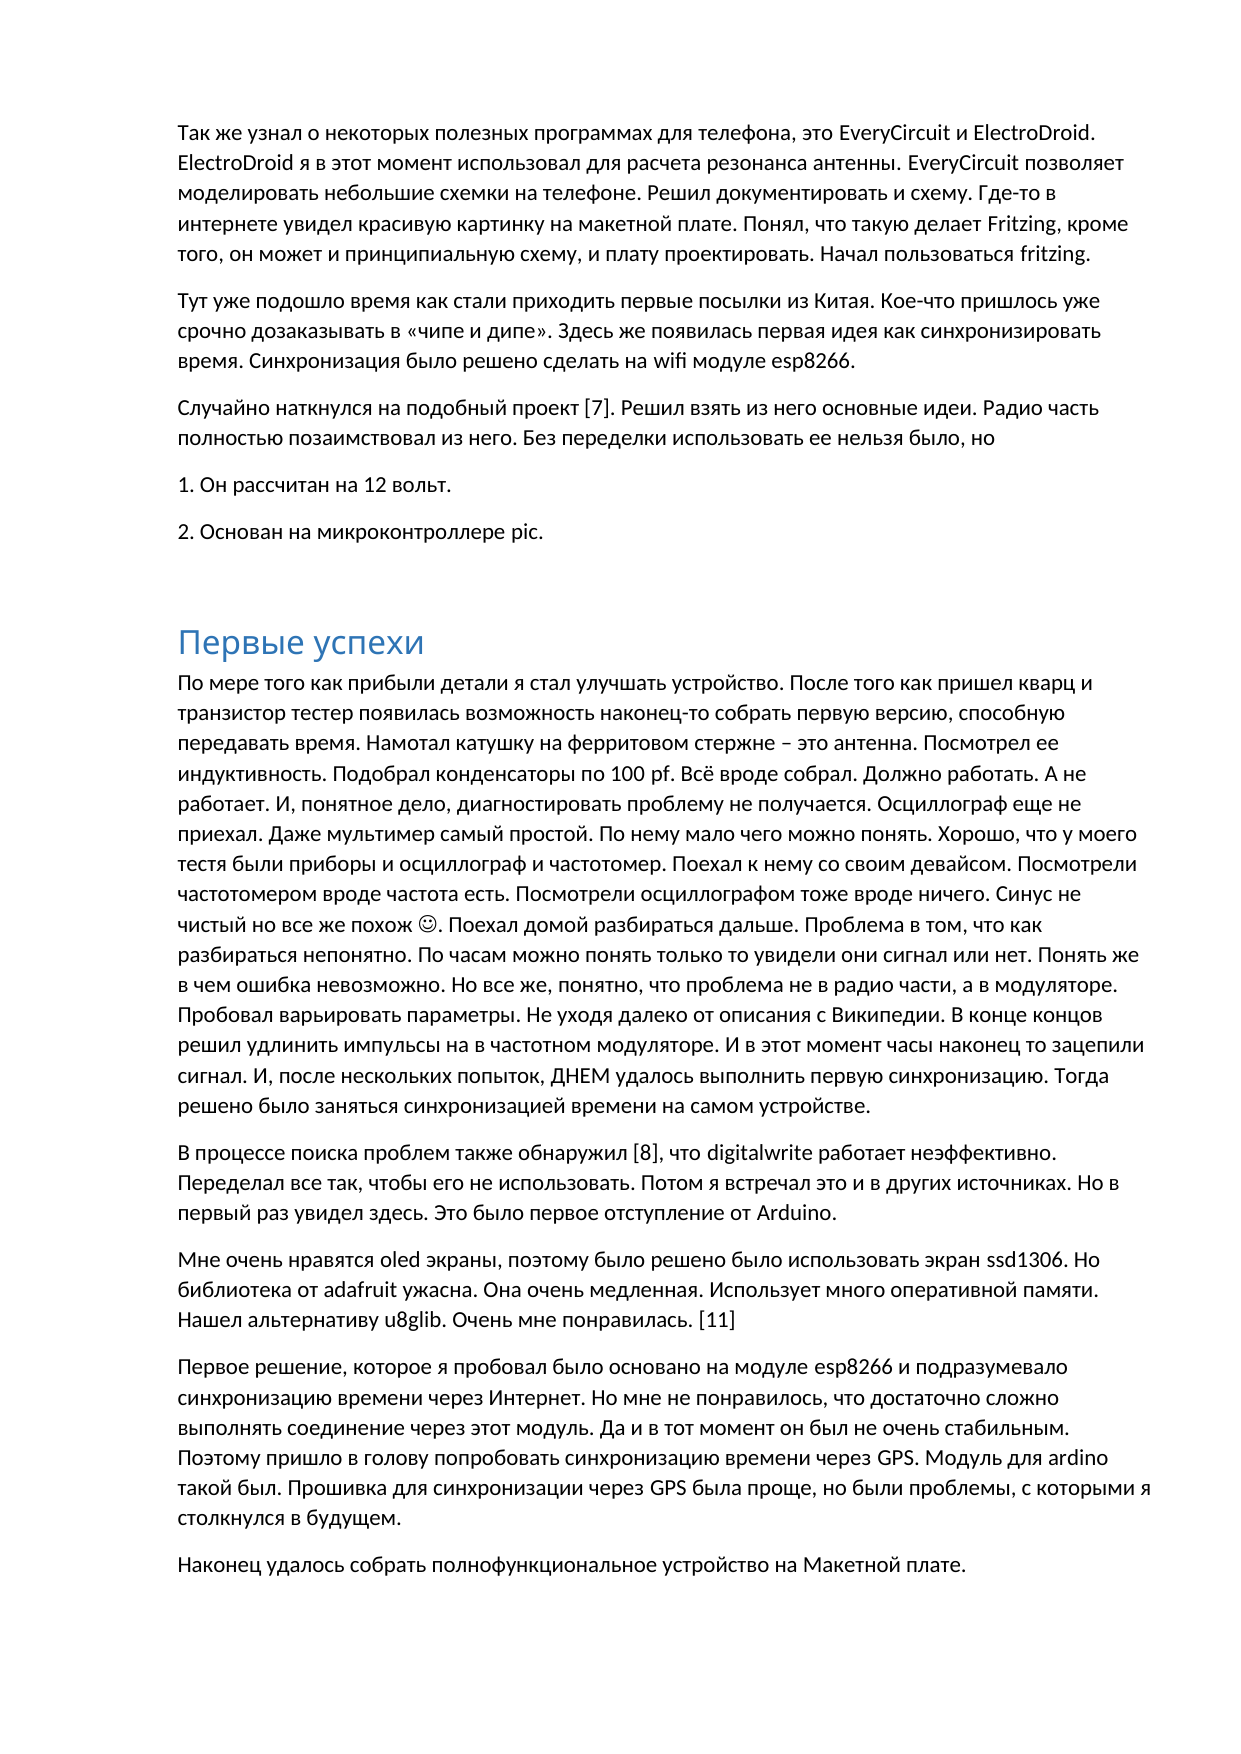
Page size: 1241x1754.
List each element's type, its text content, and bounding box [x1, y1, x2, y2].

text Первое решение, которое я пробовал было основано на модуле esp8266 и подразумевало синхронизацию времени через Интернет. Но мне не понравилось, что достаточно сложно выполнять соединение через этот модуль. Да и в тот момент он был не очень стабильным. Поэтому пришло в голову попробовать синхронизацию времени через GPS. Модуль для ardino такой был. Прошивка для синхронизации через GPS была проще, но были проблемы, с которыми я столкнулся в будущем. [177, 1352, 1152, 1532]
text 1. Он рассчитан на 12 вольт. [177, 470, 1152, 498]
text Так же узнал о некоторых полезных программах для телефона, это EveryCircuit и ElectroDroid. ElectroDroid я в этот момент использовал для расчета резонанса антенны. EveryCircuit позволяет моделировать небольшие схемки на телефоне. Решил документировать и схему. Где-то в интернете увидел красивую картинку на макетной плате. Понял, что такую делает Fritzing, кроме того, он может и принципиальную схему, и плату проектировать. Начал пользоваться fritzing. [177, 118, 1152, 267]
text По мере того как прибыли детали я стал улучшать устройство. После того как пришел кварц и транзистор тестер появилась возможность наконец-то собрать первую версию, способную передавать время. Намотал катушку на ферритовом стержне – это антенна. Посмотрел ее индуктивность. Подобрал конденсаторы по 100 pf. Всё вроде собрал. Должно работать. А не работает. И, понятное дело, диагностировать проблему не получается. Осциллограф еще не приехал. Даже мультимер самый простой. По нему мало чего можно понять. Хорошо, что у моего тестя были приборы и осциллограф и частотомер. Поехал к нему со своим девайсом. Посмотрели частотомером вроде частота есть. Посмотрели осциллографом тоже вроде ничего. Синус не чистый но все же похож . Поехал домой разбираться дальше. Проблема в том, что как разбираться непонятно. По часам можно понять только то увидели они сигнал или нет. Понять же в чем ошибка невозможно. Но все же, понятно, что проблема не в радио части, а в модуляторе. Пробовал варьировать параметры. Не уходя далеко от описания с Википедии. В конце концов решил удлинить импульсы на в частотном модуляторе. И в этот момент часы наконец то зацепили сигнал. И, после нескольких попыток, ДНЕМ удалось выполнить первую синхронизацию. Тогда решено было заняться синхронизацией времени на самом устройстве. [177, 668, 1152, 1119]
text В процессе поиска проблем также обнаружил [8], что digitalwrite работает неэффективно. Переделал все так, чтобы его не использовать. Потом я встречал это и в других источниках. Но в первый раз увидел здесь. Это было первое отступление от Arduino. [177, 1138, 1152, 1226]
text Мне очень нравятся oled экраны, поэтому было решено было использовать экран ssd1306. Но библиотека от adafruit ужасна. Она очень медленная. Использует много оперативной памяти. Нашел альтернативу u8glib. Очень мне понравилась. [11] [177, 1245, 1152, 1334]
text Тут уже подошло время как стали приходить первые посылки из Китая. Кое-что пришлось уже срочно дозаказывать в «чипе и дипе». Здесь же появилась первая идея как синхронизировать время. Синхронизация было решено сделать на wifi модуле esp8266. [177, 286, 1152, 374]
text Случайно наткнулся на подобный проект [7]. Решил взять из него основные идеи. Радио часть полностью позаимствовал из него. Без переделки использовать ее нельзя было, но [177, 393, 1152, 451]
subtitle Первые успехи [177, 619, 1152, 664]
text Наконец удалось собрать полнофункциональное устройство на Макетной плате. [177, 1550, 1152, 1578]
text 2. Основан на микроконтроллере pic. [177, 517, 1152, 545]
